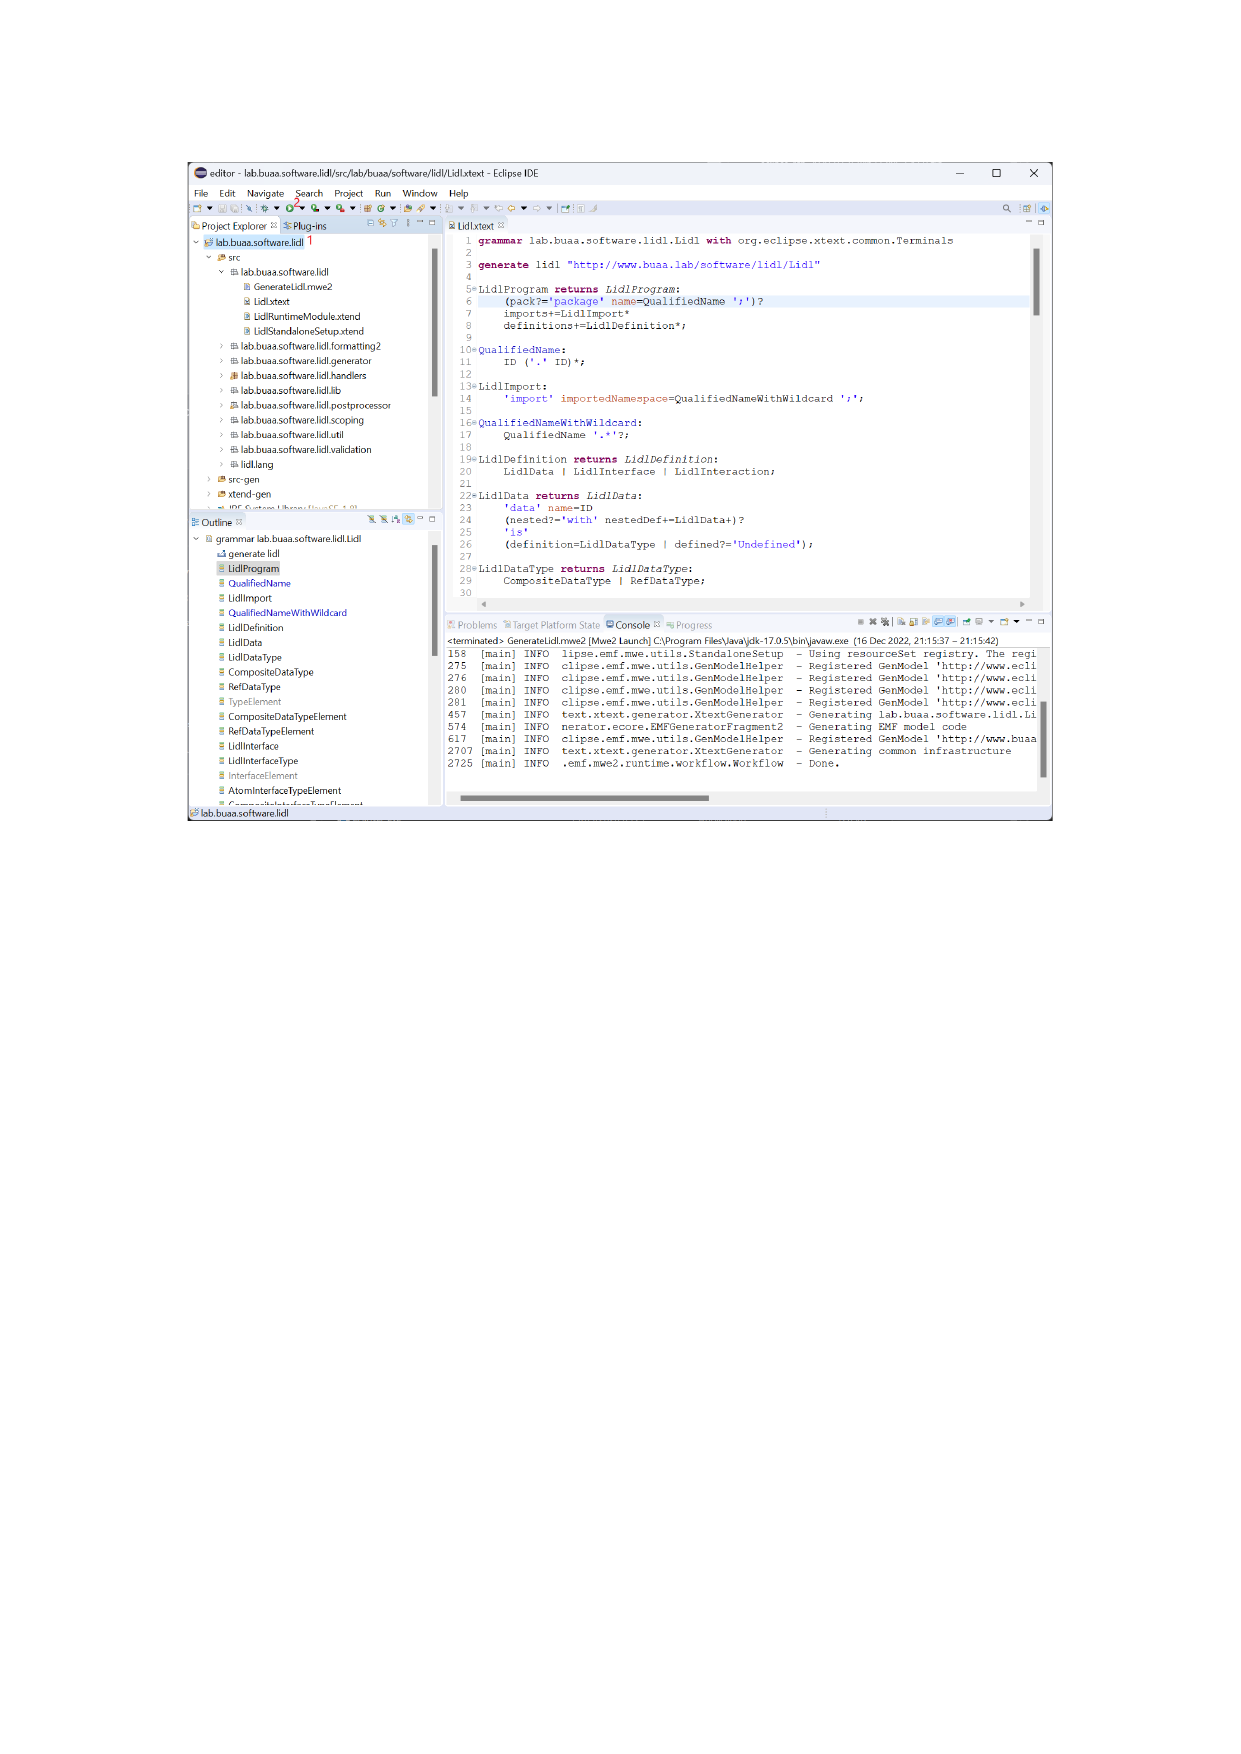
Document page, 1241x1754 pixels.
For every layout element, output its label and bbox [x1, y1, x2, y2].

picture [187, 162, 1053, 821]
